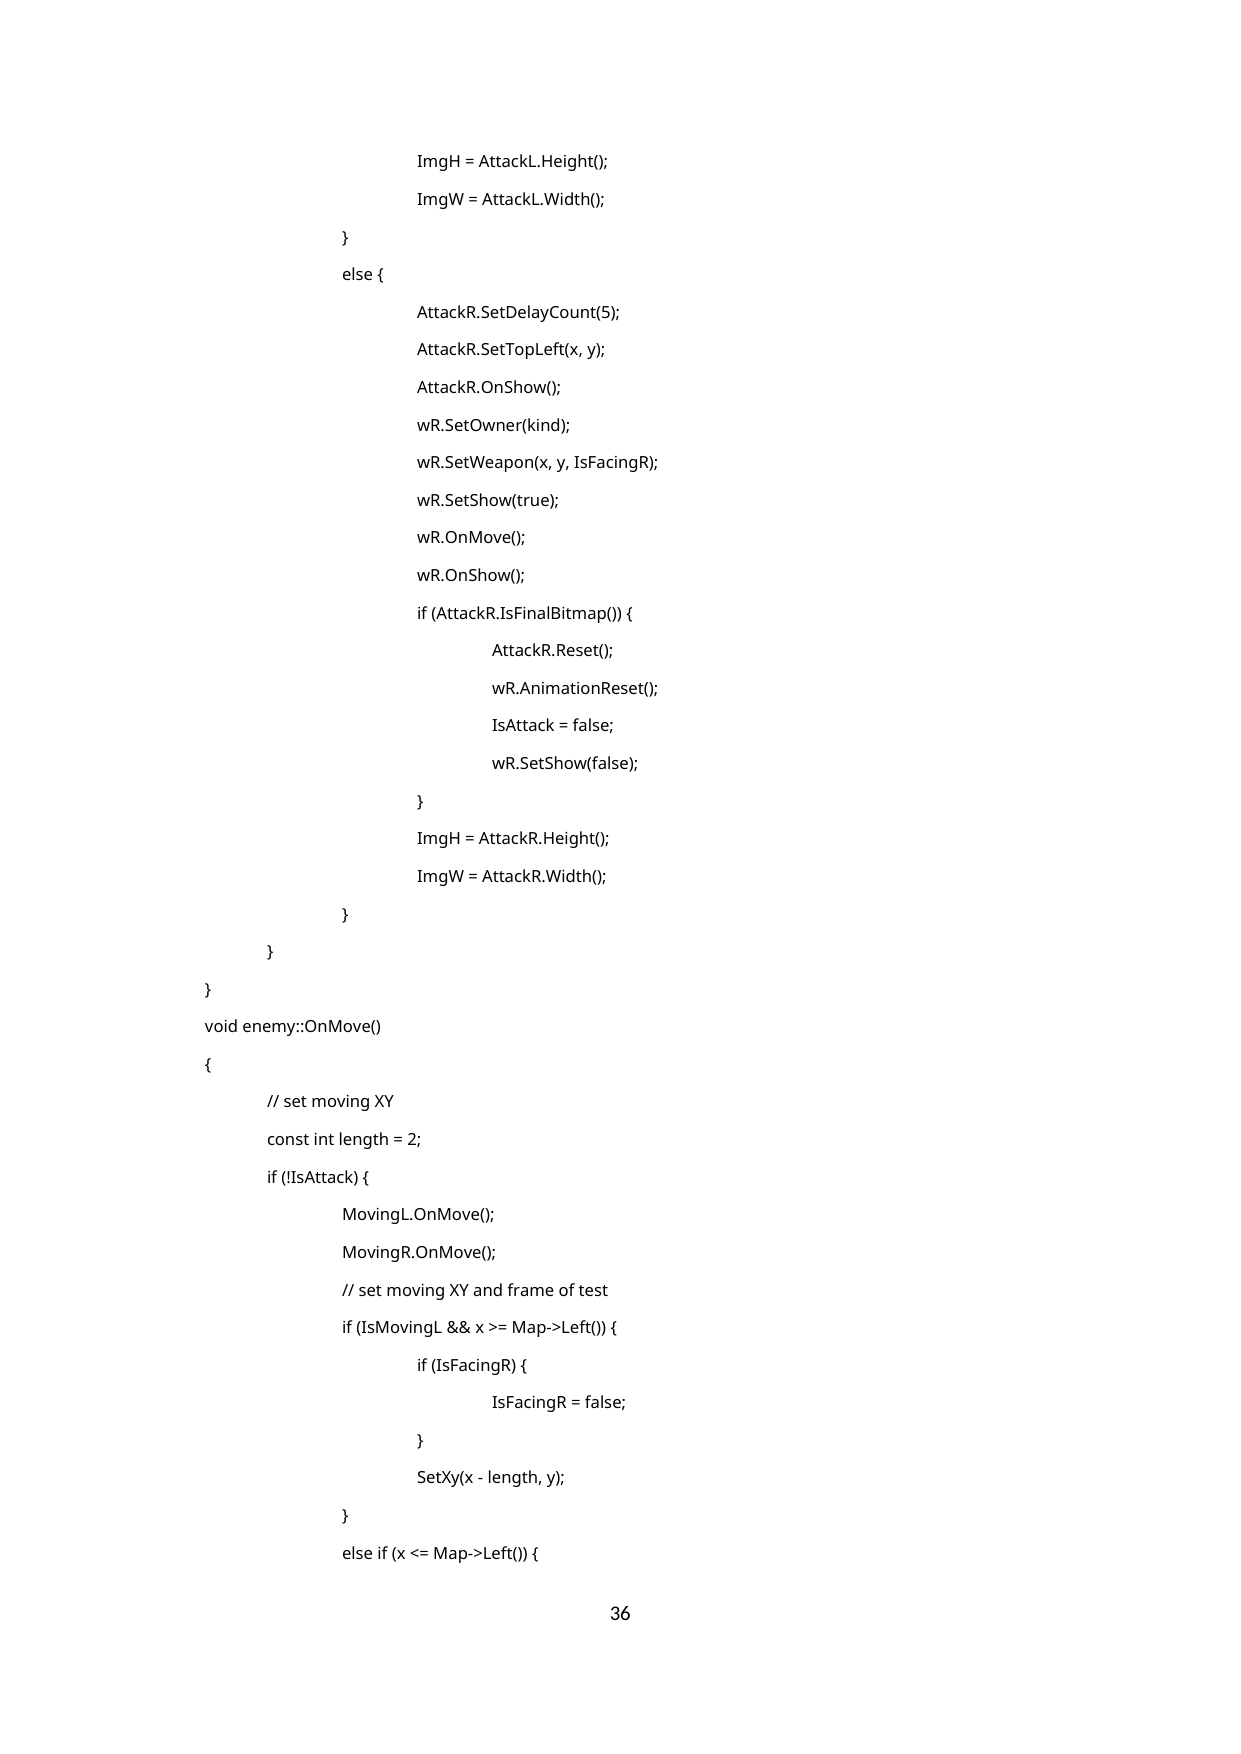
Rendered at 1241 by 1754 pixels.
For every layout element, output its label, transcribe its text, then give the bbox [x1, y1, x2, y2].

text AttackR.OnShow(); [187, 376, 1053, 398]
text ImgH = AttackL.Height(); [187, 150, 1053, 173]
text ImgH = AttackR.Height(); [187, 827, 1053, 849]
text wR.OnMove(); [187, 526, 1053, 549]
text SetXy(x - length, y); [187, 1466, 1053, 1489]
text else if (x <= Map->Left()) { [187, 1541, 1053, 1564]
text void enemy::OnMove() [187, 1015, 1053, 1038]
text AttackR.Reset(); [187, 639, 1053, 662]
text } [187, 1428, 1053, 1451]
text AttackR.SetDelayCount(5); [187, 300, 1053, 323]
text if (!IsAttack) { [187, 1165, 1053, 1188]
text } [187, 940, 1053, 962]
text if (AttackR.IsFinalBitmap()) { [187, 601, 1053, 624]
text MovingR.OnMove(); [187, 1241, 1053, 1263]
text if (IsFacingR) { [187, 1353, 1053, 1376]
text } [187, 789, 1053, 812]
text wR.OnShow(); [187, 564, 1053, 586]
text // set moving XY [187, 1090, 1053, 1113]
text AttackR.SetTopLeft(x, y); [187, 338, 1053, 361]
text } [187, 977, 1053, 1000]
text wR.SetWeapon(x, y, IsFacingR); [187, 451, 1053, 473]
text MovingL.OnMove(); [187, 1203, 1053, 1226]
text const int length = 2; [187, 1128, 1053, 1150]
text wR.SetShow(true); [187, 488, 1053, 511]
text ImgW = AttackL.Width(); [187, 188, 1053, 210]
text wR.SetShow(false); [187, 752, 1053, 774]
text IsAttack = false; [187, 714, 1053, 737]
text IsFacingR = false; [187, 1391, 1053, 1414]
text } [187, 1504, 1053, 1526]
text } [187, 902, 1053, 925]
text if (IsMovingL && x >= Map->Left()) { [187, 1316, 1053, 1338]
text } [187, 225, 1053, 248]
text ImgW = AttackR.Width(); [187, 864, 1053, 887]
text // set moving XY and frame of test [187, 1278, 1053, 1301]
text wR.AnimationReset(); [187, 676, 1053, 699]
text { [187, 1052, 1053, 1075]
text else { [187, 263, 1053, 286]
text wR.SetOwner(kind); [187, 413, 1053, 436]
